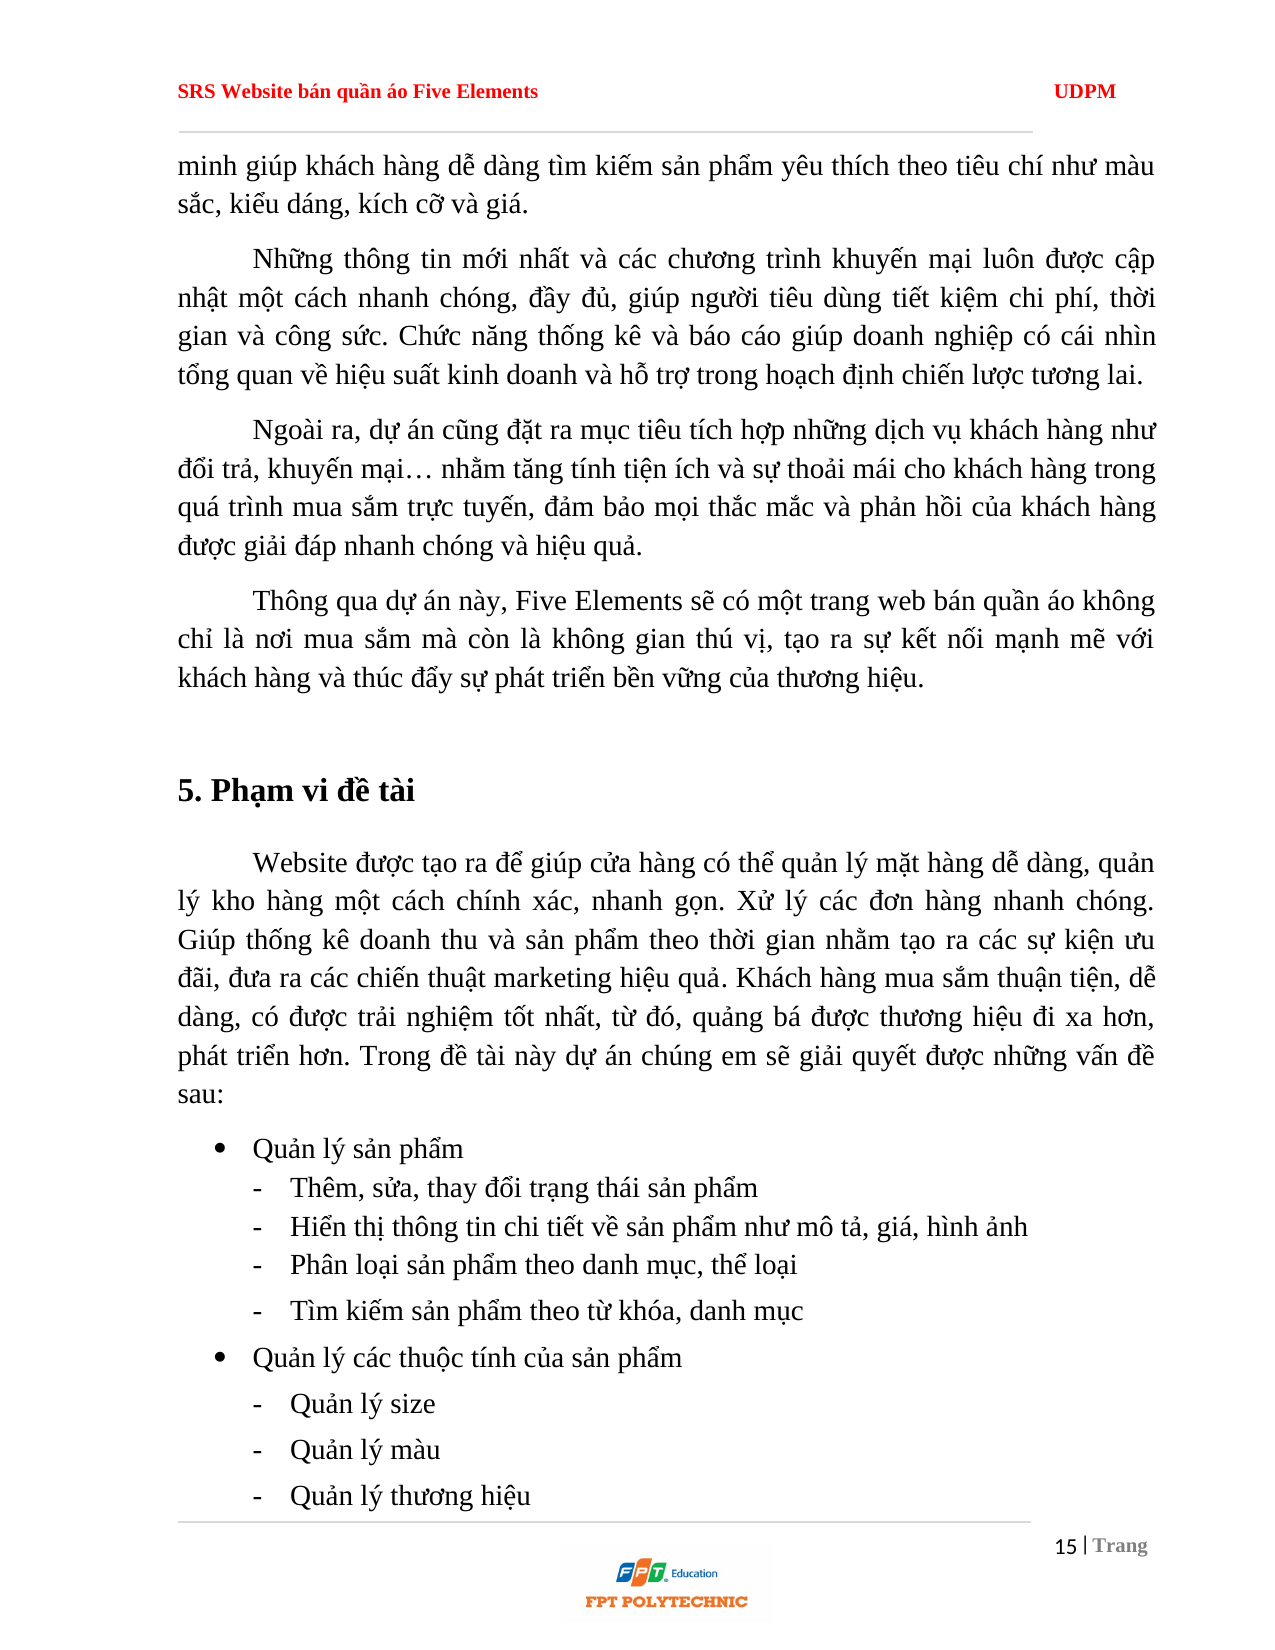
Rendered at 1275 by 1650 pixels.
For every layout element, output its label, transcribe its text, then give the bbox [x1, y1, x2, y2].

list Tìm kiếm sản phẩm theo từ khóa, danh mục [252, 1293, 1157, 1327]
list Quản lý màu [252, 1432, 1157, 1466]
list Thêm, sửa, thay đổi trạng thái sản phẩm [252, 1170, 1157, 1204]
list Hiển thị thông tin chi tiết về sản phẩm như mô tả, giá, hình ảnh [252, 1209, 1157, 1242]
text Website được tạo ra để giúp cửa hàng có thể quản lý mặt hàng dễ dàng, quản lý kho hàng một cách chính xác, nhanh gọn. Xử lý các đơn hàng nhanh chóng. Giúp thống kê doanh thu và sản phẩm theo thời gian nhằm tạo ra các sự kiện ưu đãi, đưa ra các chiến thuật marketing hiệu quả. Khách hàng mua sắm thuận tiện, dễ dàng, có được trải nghiệm tốt nhất, từ đó, quảng bá được thương hiệu đi xa hơn, phát triển hơn. Trong đề tài này dự án chúng em sẽ giải quyết được những vấn đề sau: [177, 845, 1157, 1110]
text Ngoài ra, dự án cũng đặt ra mục tiêu tích hợp những dịch vụ khách hàng như đổi trả, khuyến mại… nhằm tăng tính tiện ích và sự thoải mái cho khách hàng trong quá trình mua sắm trực tuyến, đảm bảo mọi thắc mắc và phản hồi của khách hàng được giải đáp nhanh chóng và hiệu quả. [177, 412, 1157, 561]
list Quản lý size [252, 1386, 1157, 1419]
subtitle 5. Phạm vi đề tài [177, 771, 1157, 809]
text Những thông tin mới nhất và các chương trình khuyến mại luôn được cập nhật một cách nhanh chóng, đầy đủ, giúp người tiêu dùng tiết kiệm chi phí, thời gian và công sức. Chức năng thống kê và báo cáo giúp doanh nghiệp có cái nhìn tổng quan về hiệu suất kinh doanh và hỗ trợ trong hoạch định chiến lược tương lai. [177, 241, 1157, 391]
list Quản lý các thuộc tính của sản phẩm [215, 1340, 1157, 1373]
text Thông qua dự án này, Five Elements sẽ có một trang web bán quần áo không chỉ là nơi mua sắm mà còn là không gian thú vị, tạo ra sự kết nối mạnh mẽ với khách hàng và thúc đẩy sự phát triển bền vững của thương hiệu. [177, 583, 1157, 694]
list Quản lý sản phẩm [215, 1131, 1157, 1165]
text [177, 148, 1157, 220]
picture [561, 1545, 773, 1622]
list Quản lý thương hiệu [252, 1478, 1157, 1512]
list Phân loại sản phẩm theo danh mục, thể loại [252, 1247, 1157, 1281]
